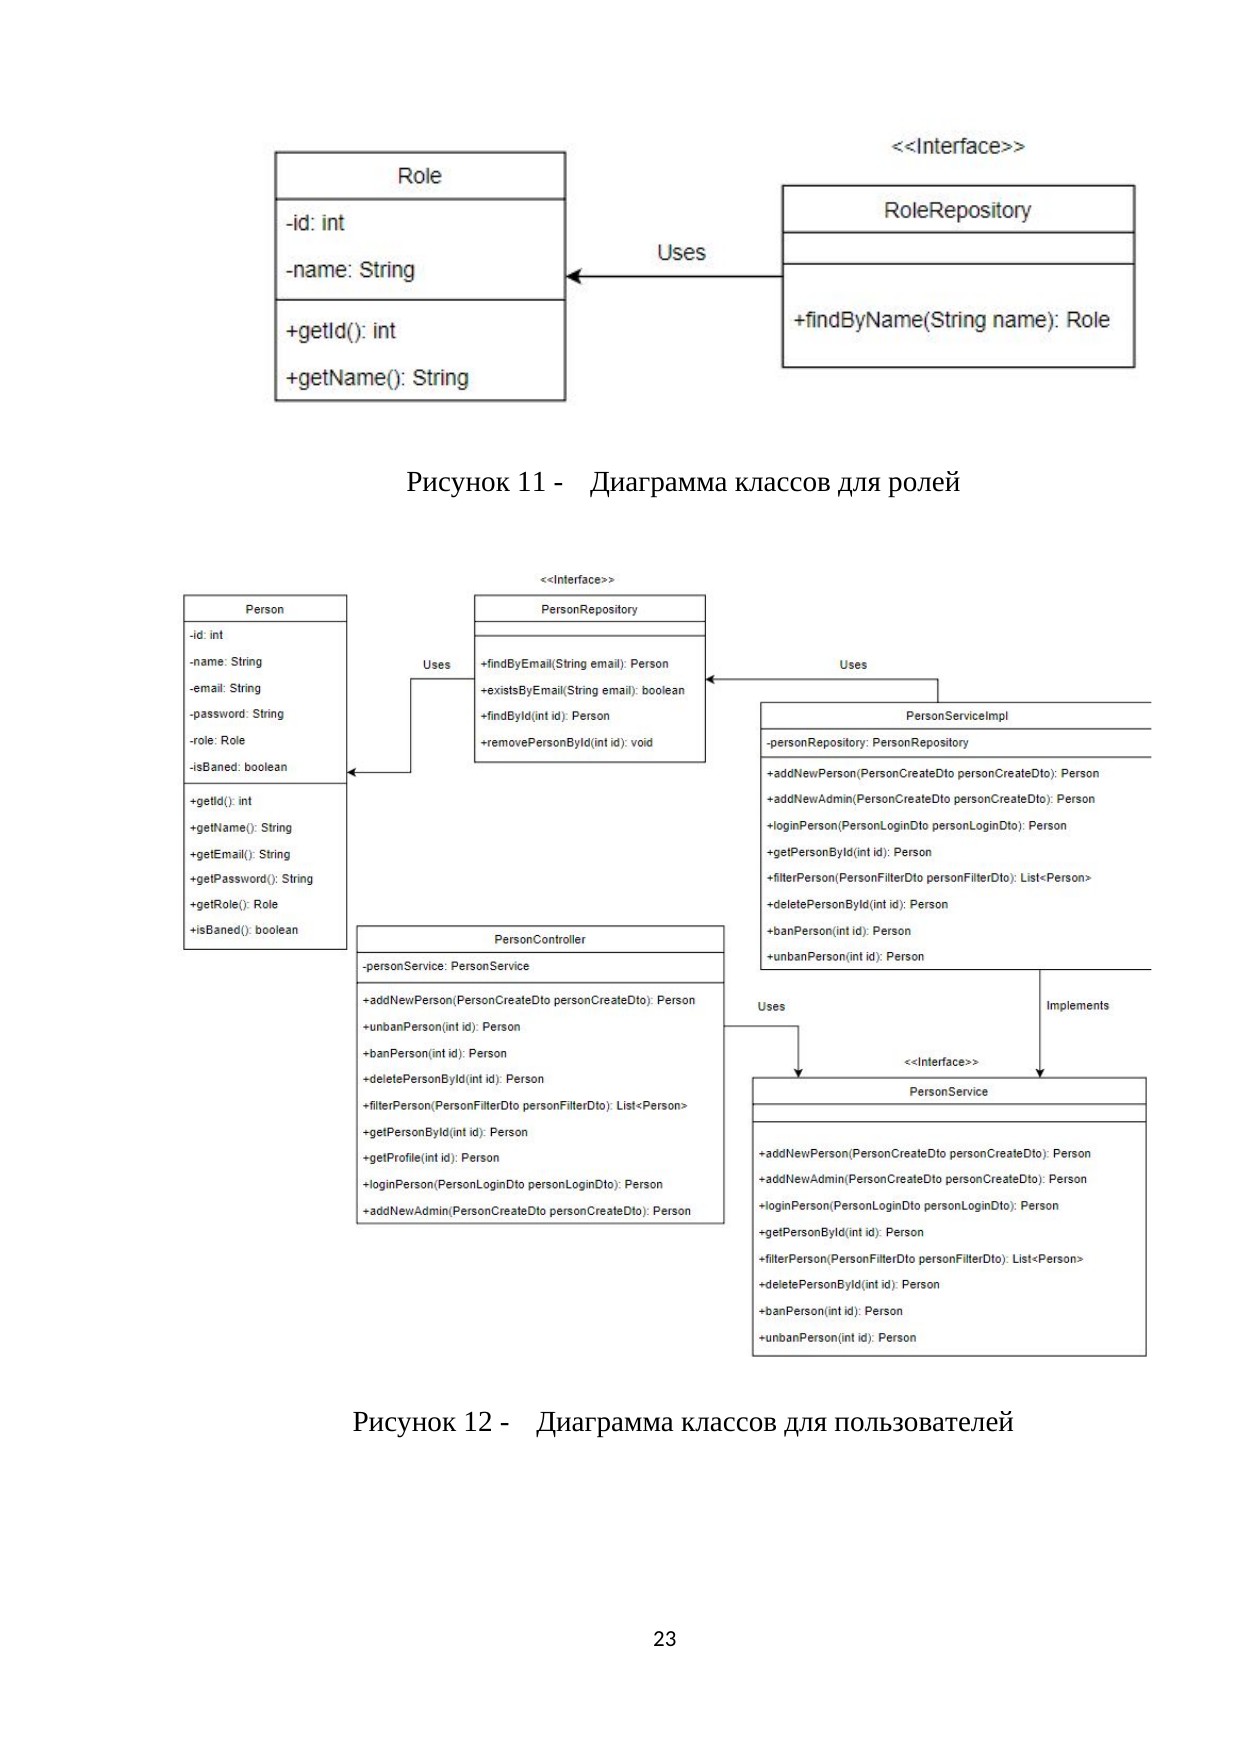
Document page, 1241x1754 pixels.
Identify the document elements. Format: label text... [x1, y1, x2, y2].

picture [177, 573, 1152, 1363]
picture [251, 118, 1158, 423]
text Диаграмма классов для пользователей [215, 1404, 1152, 1438]
text Диаграмма классов для ролей [215, 464, 1152, 498]
